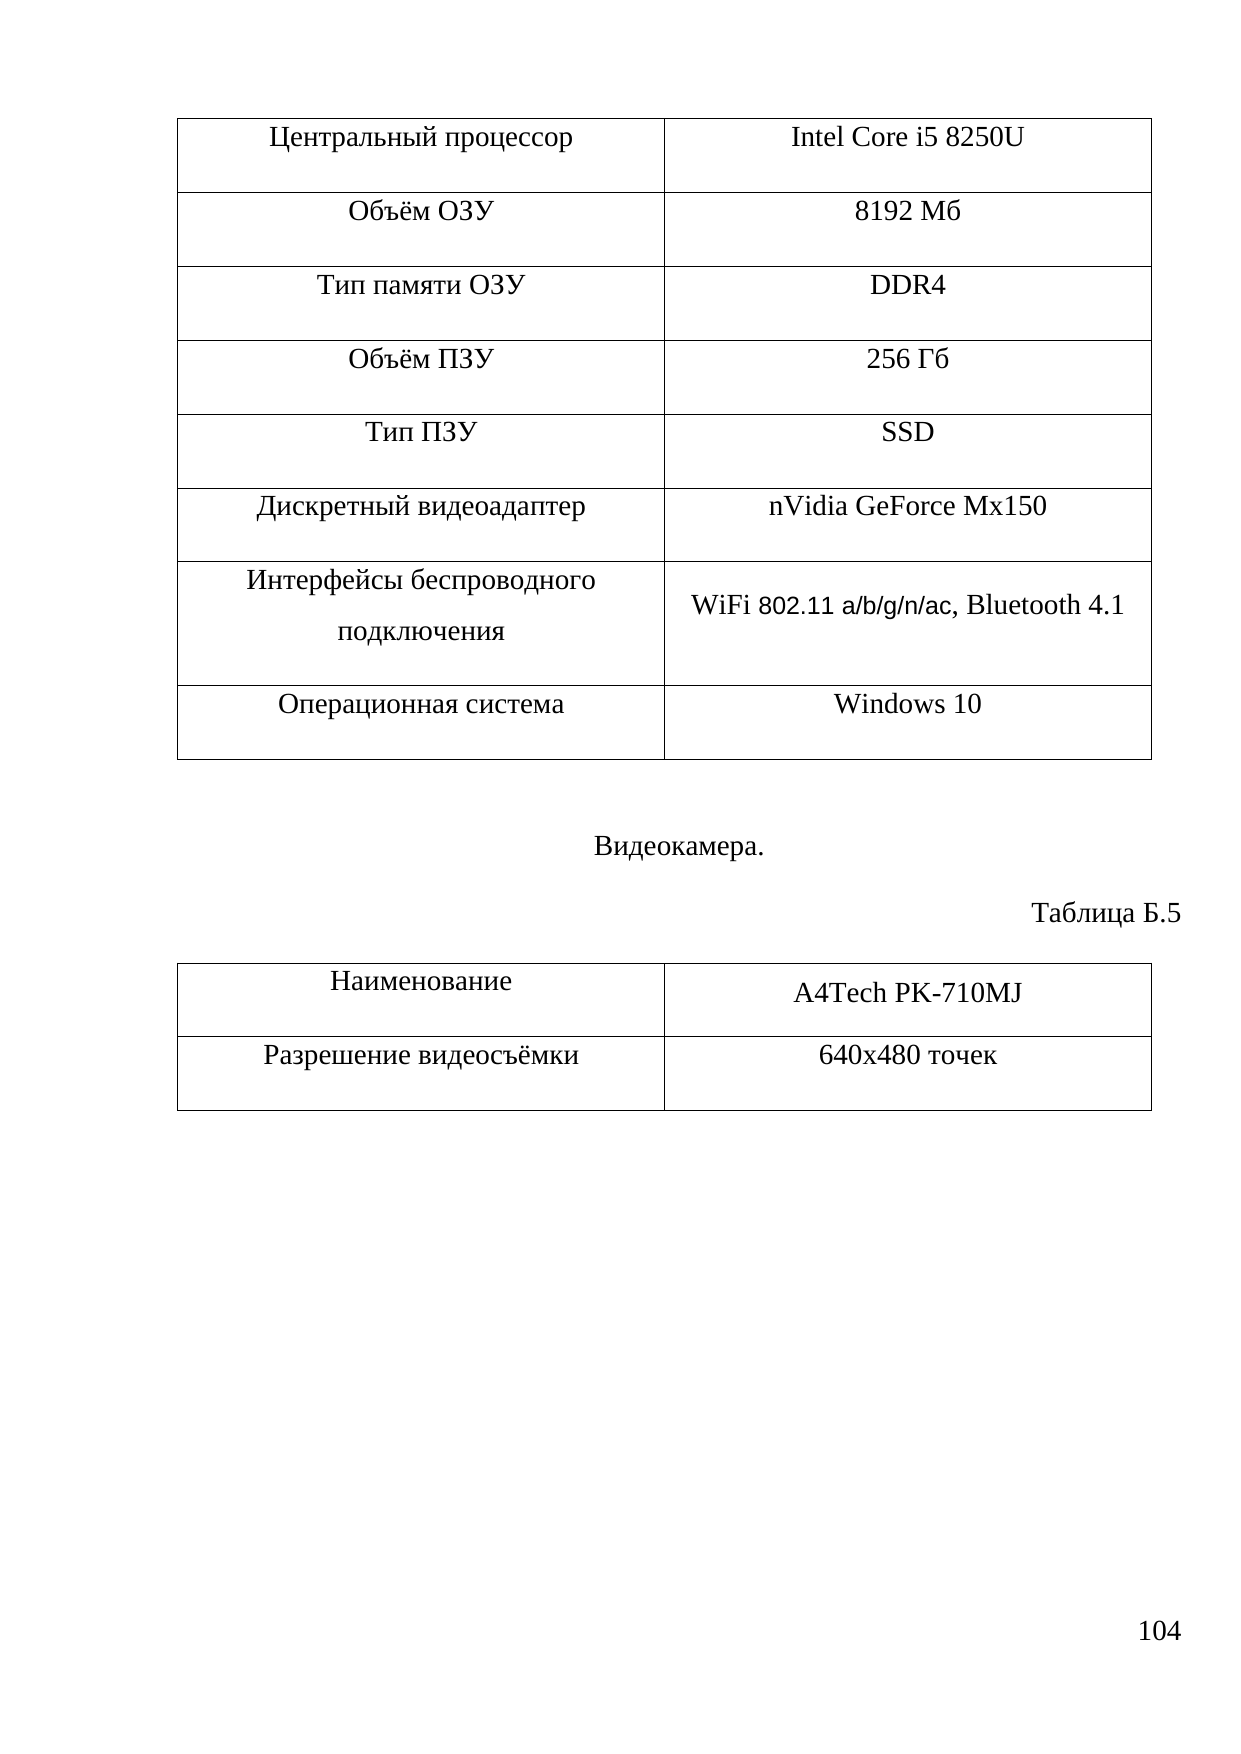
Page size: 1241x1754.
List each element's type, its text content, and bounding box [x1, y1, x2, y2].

table_cell Центральный процессор [178, 119, 664, 192]
table_cell Разрешение видеосъёмки [178, 1037, 664, 1110]
table_cell Intel Core i5 8250U [665, 119, 1151, 192]
table_cell 640x480 точек [665, 1037, 1151, 1110]
table_cell Дискретный видеоадаптер [178, 489, 664, 561]
table_header Наименование [178, 964, 664, 1036]
table_cell Объём ОЗУ [178, 193, 664, 266]
table_cell Интерфейсы беспроводного подключения [178, 562, 664, 685]
table_cell 256 Гб [665, 341, 1151, 413]
table_cell SSD [665, 415, 1151, 487]
text Таблица Б.5 [177, 895, 1181, 929]
table_cell Тип ПЗУ [178, 415, 664, 487]
table_cell WiFi 802.11 a/b/g/n/ac, Bluetooth 4.1 [665, 562, 1151, 685]
table_cell Windows 10 [665, 686, 1151, 759]
table_header A4Tech PK-710MJ [665, 964, 1151, 1036]
table_cell Тип памяти ОЗУ [178, 267, 664, 340]
table_cell 8192 Мб [665, 193, 1151, 266]
table_cell Объём ПЗУ [178, 341, 664, 413]
text Видеокамера. [177, 828, 1181, 862]
table_cell Операционная система [178, 686, 664, 759]
table_cell DDR4 [665, 267, 1151, 340]
table_cell nVidia GeForce Mx150 [665, 489, 1151, 561]
